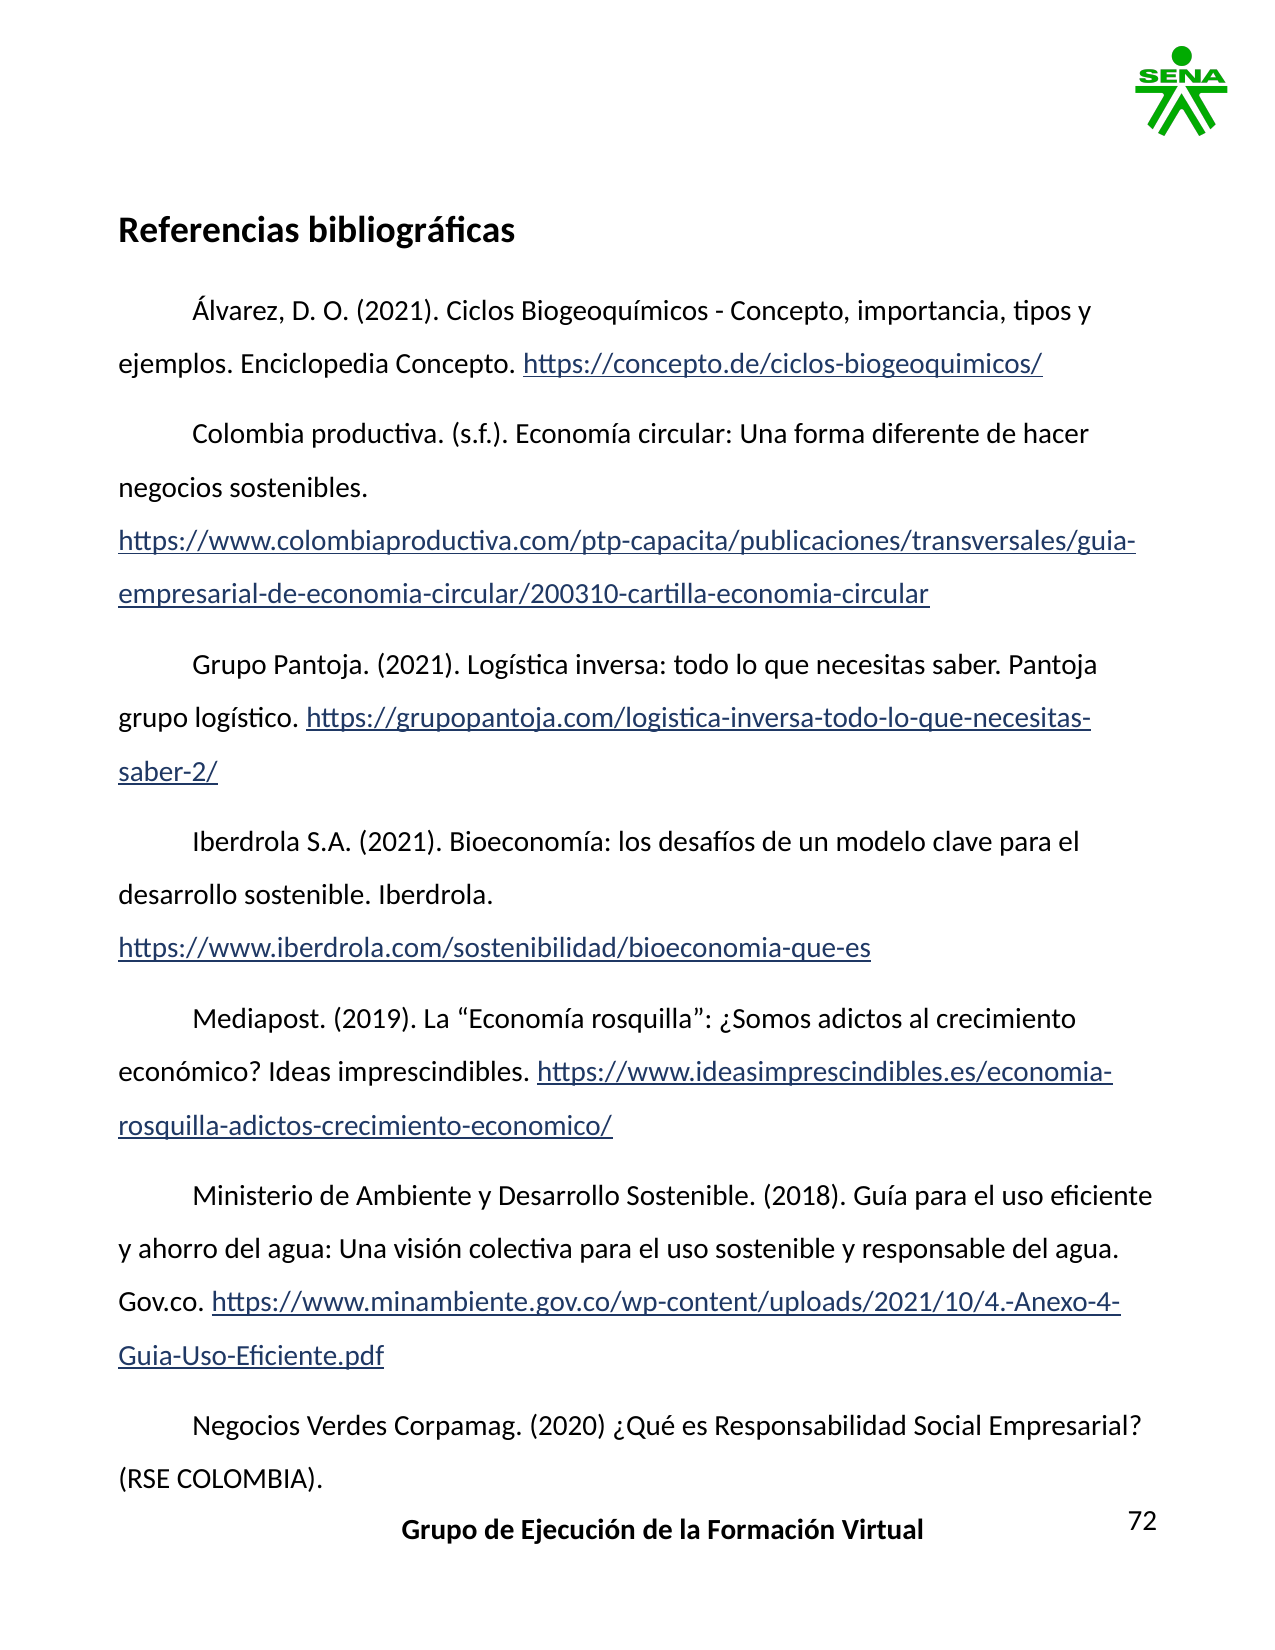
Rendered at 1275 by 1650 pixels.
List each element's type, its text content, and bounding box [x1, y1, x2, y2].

text Álvarez, D. O. (2021). Ciclos Biogeoquímicos - Concepto, importancia, tipos y ejemplos. Enciclopedia Concepto. https://concepto.de/ciclos-biogeoquimicos/ [118, 292, 1157, 381]
picture [1135, 46, 1228, 136]
text Referencias bibliográficas [118, 206, 1157, 252]
text Iberdrola S.A. (2021). Bioeconomía: los desafíos de un modelo clave para el desarrollo sostenible. Iberdrola. https://www.iberdrola.com/sostenibilidad/bioeconomia-que-es [118, 823, 1157, 965]
text Ministerio de Ambiente y Desarrollo Sostenible. (2018). Guía para el uso eficiente y ahorro del agua: Una visión colectiva para el uso sostenible y responsable del agua. Gov.co. https://www.minambiente.gov.co/wp-content/uploads/2021/10/4.-Anexo-4-Guia-Uso-Eficiente.pdf [118, 1177, 1157, 1373]
text Colombia productiva. (s.f.). Economía circular: Una forma diferente de hacer negocios sostenibles. https://www.colombiaproductiva.com/ptp-capacita/publicaciones/transversales/guia-empresarial-de-economia-circular/200310-cartilla-economia-circular [118, 415, 1157, 611]
text Grupo Pantoja. (2021). Logística inversa: todo lo que necesitas saber. Pantoja grupo logístico. https://grupopantoja.com/logistica-inversa-todo-lo-que-necesitas-saber-2/ [118, 646, 1157, 788]
text Mediapost. (2019). La “Economía rosquilla”: ¿Somos adictos al crecimiento económico? Ideas imprescindibles. https://www.ideasimprescindibles.es/economia-rosquilla-adictos-crecimiento-economico/ [118, 1000, 1157, 1142]
